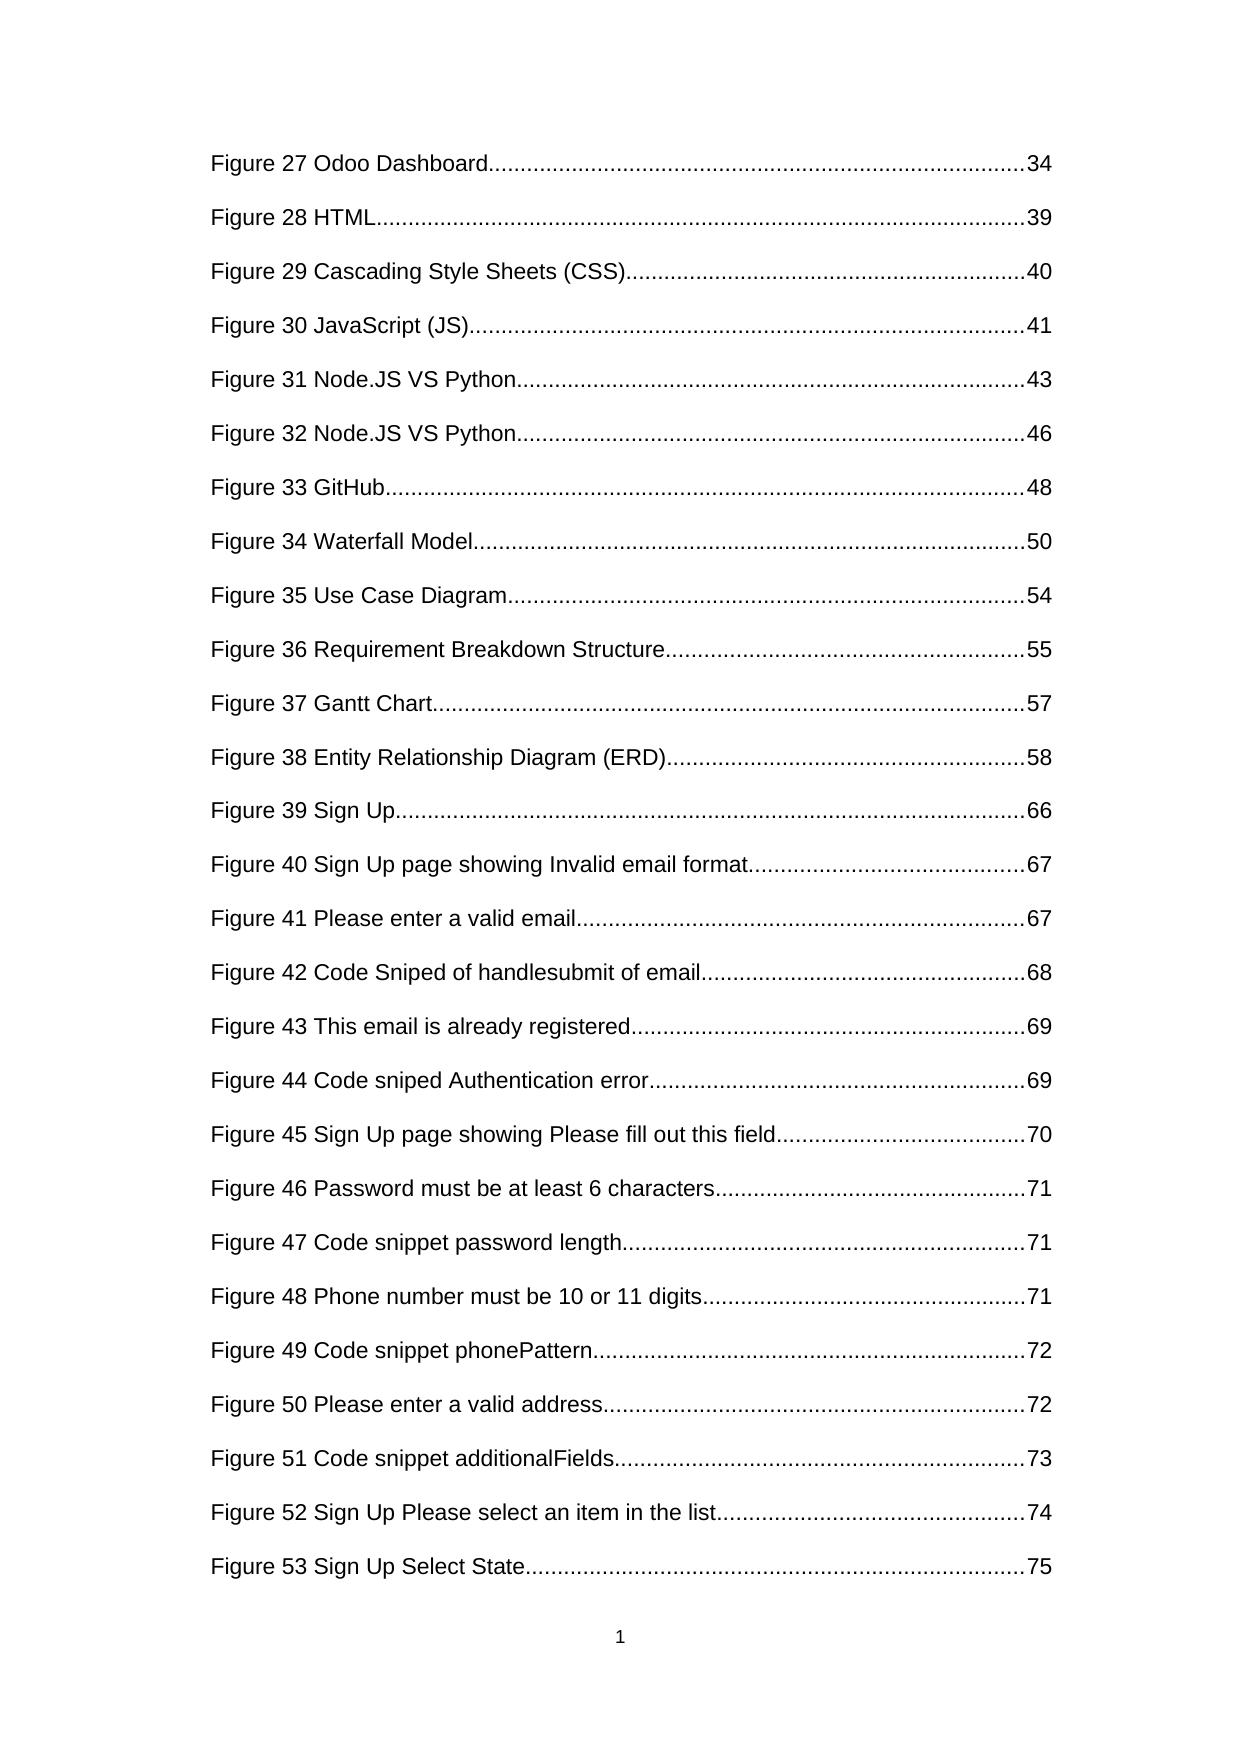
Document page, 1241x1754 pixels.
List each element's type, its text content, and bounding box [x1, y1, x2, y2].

text Figure 32 Node.JS VS Python 46 [210, 420, 1053, 446]
text Figure 38 Entity Relationship Diagram (ERD) 58 [210, 743, 1053, 770]
text Figure 35 Use Case Diagram 54 [210, 582, 1053, 608]
text Figure 48 Phone number must be 10 or 11 digits 71 [210, 1283, 1053, 1309]
text Figure 47 Code snippet password length 71 [210, 1229, 1053, 1256]
text Figure 52 Sign Up Please select an item in the list 74 [210, 1499, 1053, 1525]
text Figure 40 Sign Up page showing Invalid email format 67 [210, 851, 1053, 878]
text Figure 36 Requirement Breakdown Structure 55 [210, 636, 1053, 662]
text Figure 27 Odoo Dashboard 34 [210, 150, 1053, 176]
text Figure 29 Cascading Style Sheets (CSS) 40 [210, 258, 1053, 284]
text Figure 49 Code snippet phonePattern 72 [210, 1337, 1053, 1363]
text Figure 42 Code Sniped of handlesubmit of email 68 [210, 959, 1053, 986]
text Figure 50 Please enter a valid address 72 [210, 1391, 1053, 1417]
text Figure 34 Waterfall Model 50 [210, 528, 1053, 554]
text Figure 31 Node.JS VS Python 43 [210, 366, 1053, 392]
text Figure 41 Please enter a valid email 67 [210, 905, 1053, 932]
text Figure 51 Code snippet additionalFields 73 [210, 1445, 1053, 1471]
text Figure 43 This email is already registered 69 [210, 1013, 1053, 1040]
text Figure 53 Sign Up Select State 75 [210, 1553, 1053, 1579]
text Figure 39 Sign Up 66 [210, 797, 1053, 824]
text Figure 44 Code sniped Authentication error 69 [210, 1067, 1053, 1094]
text Figure 33 GitHub 48 [210, 474, 1053, 500]
text Figure 46 Password must be at least 6 characters 71 [210, 1175, 1053, 1202]
text Figure 28 HTML 39 [210, 204, 1053, 230]
text Figure 45 Sign Up page showing Please fill out this field 70 [210, 1121, 1053, 1148]
text Figure 30 JavaScript (JS) 41 [210, 312, 1053, 338]
text Figure 37 Gantt Chart 57 [210, 689, 1053, 716]
